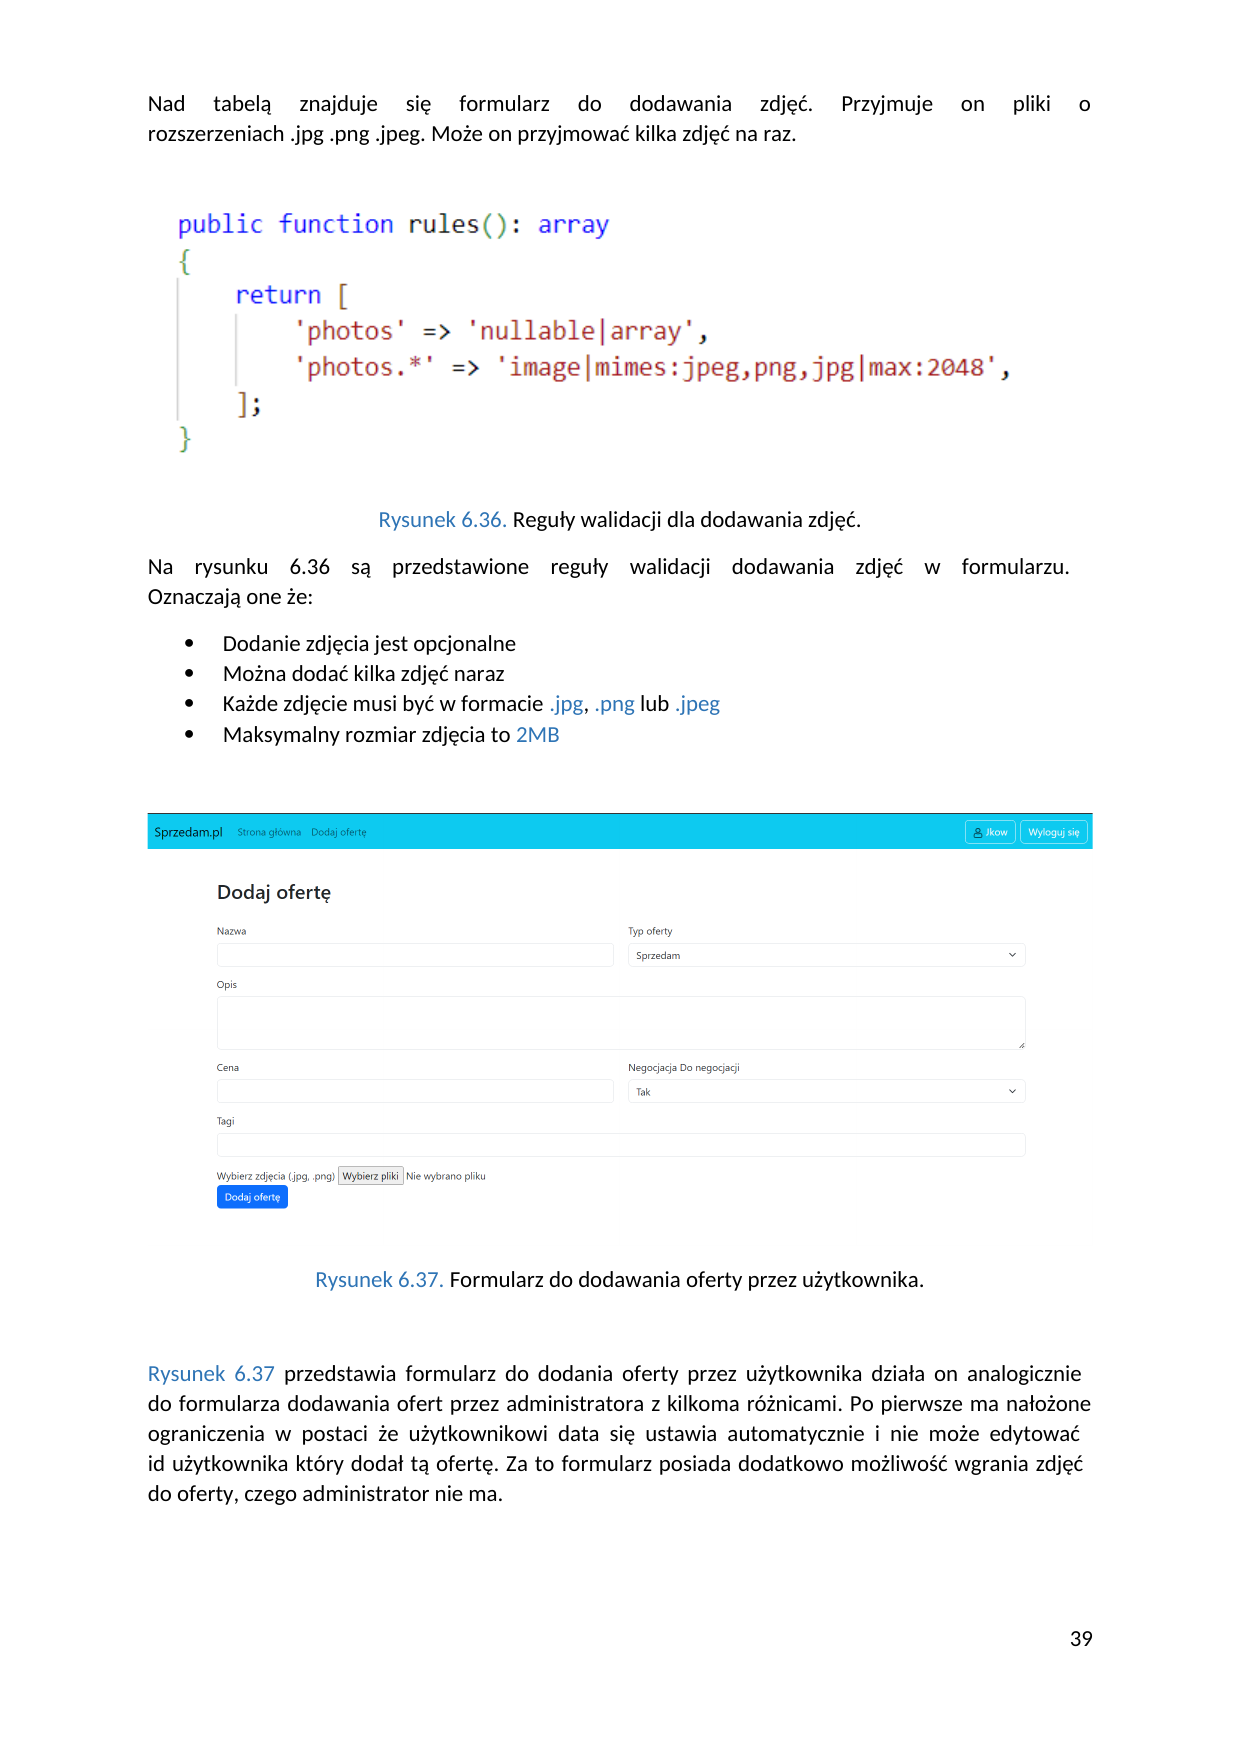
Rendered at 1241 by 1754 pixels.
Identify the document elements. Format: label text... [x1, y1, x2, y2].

list Można dodać kilka zdjęć naraz [185, 659, 1093, 687]
list Dodanie zdjęcia jest opcjonalne [185, 629, 1093, 657]
text Rysunek 6.36. Reguły walidacji dla dodawania zdjęć. [148, 505, 1093, 533]
text Rysunek 6.37. Formularz do dodawania oferty przez użytkownika. [148, 1265, 1093, 1293]
picture [147, 212, 1093, 487]
list Maksymalny rozmiar zdjęcia to 2MB [185, 720, 1093, 748]
picture [147, 813, 1093, 1246]
list Każde zdjęcie musi być w formacie .jpg, .png lub .jpeg [185, 689, 1093, 717]
text Nad tabelą znajduje się formularz do dodawania zdjęć. Przyjmuje on pliki o rozszerzeniach .jpg .png .jpeg. Może on przyjmować kilka zdjęć na raz. [148, 89, 1093, 147]
text Na rysunku 6.36 są przedstawione reguły walidacji dodawania zdjęć w formularzu. Oznaczają one że: [148, 552, 1093, 610]
text Rysunek 6.37 przedstawia formularz do dodania oferty przez użytkownika działa on analogicznie do formularza dodawania ofert przez administratora z kilkoma różnicami. Po pierwsze ma nałożone ograniczenia w postaci że użytkownikowi data się ustawia automatycznie i nie może edytować id użytkownika który dodał tą ofertę. Za to formularz posiada dodatkowo możliwość wgrania zdjęć do oferty, czego administrator nie ma. [148, 1359, 1093, 1507]
